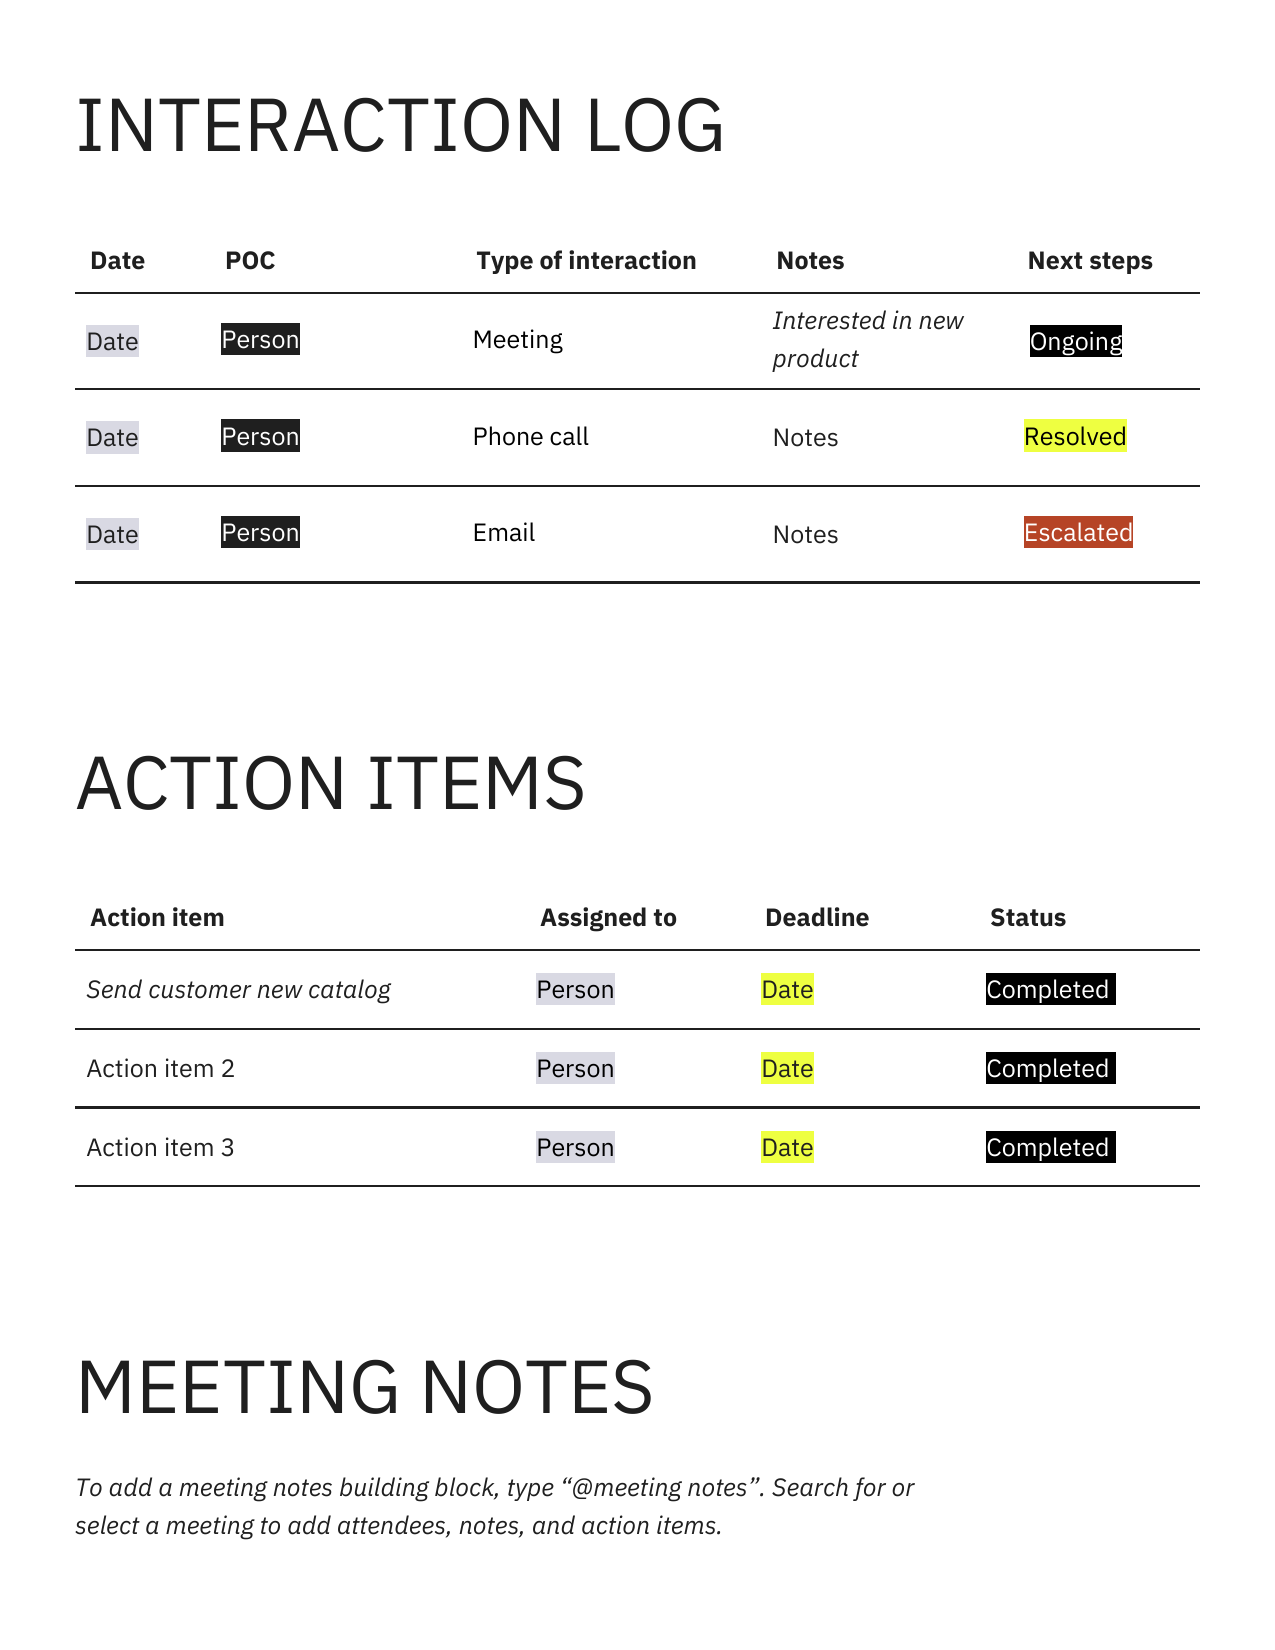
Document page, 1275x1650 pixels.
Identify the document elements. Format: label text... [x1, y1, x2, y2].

table_cell Date [75, 294, 210, 388]
table_header Date [75, 210, 210, 292]
table_cell Action item 2 [75, 1030, 525, 1106]
table_header Type of interaction [461, 210, 761, 292]
table_cell Date [750, 1030, 975, 1106]
table_cell [461, 294, 761, 388]
table_cell [461, 487, 761, 581]
table_cell [975, 1109, 1200, 1185]
table_cell [461, 390, 761, 485]
subtitle ACTION ITEMS [75, 733, 934, 830]
subtitle INTERACTION LOG [75, 75, 934, 172]
table_header Next steps [1013, 210, 1200, 292]
table_header POC [210, 210, 461, 292]
table_cell Date [750, 1109, 975, 1185]
table_cell Action item 3 [75, 1109, 525, 1185]
table_cell Date [750, 951, 975, 1027]
table_cell Person [525, 1109, 750, 1185]
table_cell Person [210, 294, 461, 388]
table_header Action item [75, 868, 525, 949]
table_cell [975, 951, 1200, 1027]
table_cell Person [210, 487, 461, 581]
table_cell Date [75, 487, 210, 581]
table_cell Person [210, 390, 461, 485]
table_cell Person [525, 1030, 750, 1106]
table_header Status [975, 868, 1200, 949]
table_cell Notes [761, 390, 1012, 485]
table_cell Person [525, 951, 750, 1027]
table_cell [1013, 390, 1200, 485]
table_cell Date [75, 390, 210, 485]
table_cell [1013, 487, 1200, 581]
table_header Deadline [750, 868, 975, 949]
table_cell Notes [761, 487, 1012, 581]
table_cell Send customer new catalog [75, 951, 525, 1027]
text To add a meeting notes building block, type “@meeting notes”. Search for or select a meeting to add attendees, notes, and action items. [75, 1471, 934, 1541]
table_cell Interested in new product [761, 294, 1012, 388]
table_header Assigned to [525, 868, 750, 949]
table_cell [975, 1030, 1200, 1106]
table_header Notes [761, 210, 1012, 292]
subtitle MEETING NOTES [75, 1336, 934, 1434]
table_cell [1013, 294, 1200, 388]
